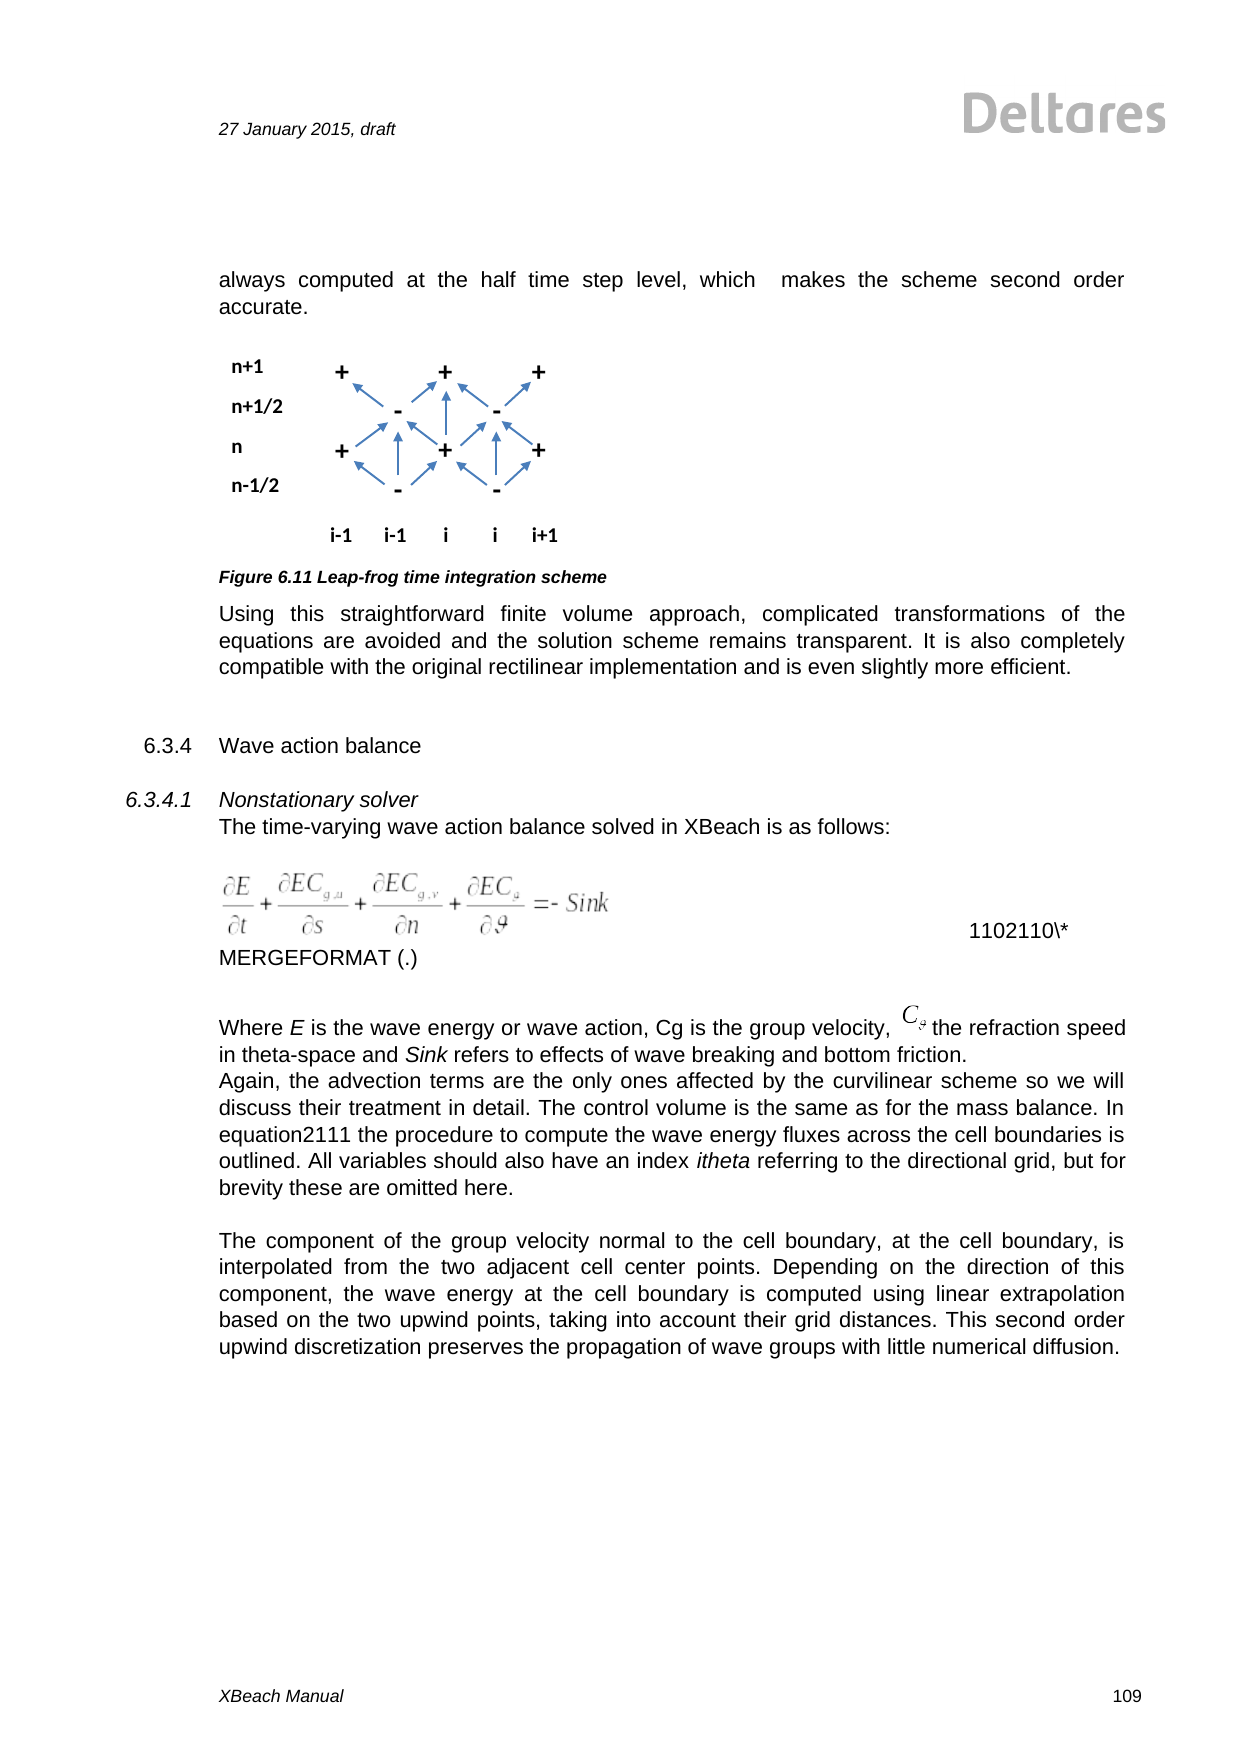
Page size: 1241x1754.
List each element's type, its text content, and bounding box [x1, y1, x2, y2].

text Again, the advection terms are the only ones affected by the curvilinear scheme so we will discuss their treatment in detail. The control volume is the same as for the mass balance. In equation the procedure to compute the wave energy fluxes across the cell boundaries is outlined. All variables should also have an index itheta referring to the directional grid, but for brevity these are omitted here. [218, 1067, 1126, 1200]
subtitle Nonstationary solver [192, 786, 1126, 812]
subtitle Wave action balance [192, 733, 1126, 759]
text Where E is the wave energy or wave action, Cg is the group velocity, the refraction speed in theta-space and Sink refers to effects of wave breaking and bottom friction. [218, 996, 1126, 1067]
text Using this straightforward finite volume approach, complicated transformations of the equations are avoided and the solution scheme remains transparent. It is also completely compatible with the original rectilinear implementation and is even slightly more efficient. [218, 600, 1126, 679]
text The component of the group velocity normal to the cell boundary, at the cell boundary, is interpolated from the two adjacent cell center points. Depending on the direction of this component, the wave energy at the cell boundary is computed using linear extrapolation based on the two upwind points, taking into account their grid distances. This second order upwind discretization preserves the propagation of wave groups with little numerical diffusion. [218, 1226, 1126, 1359]
text The time-varying wave action balance solved in XBeach is as follows: [218, 812, 1126, 839]
picture [964, 75, 1166, 133]
